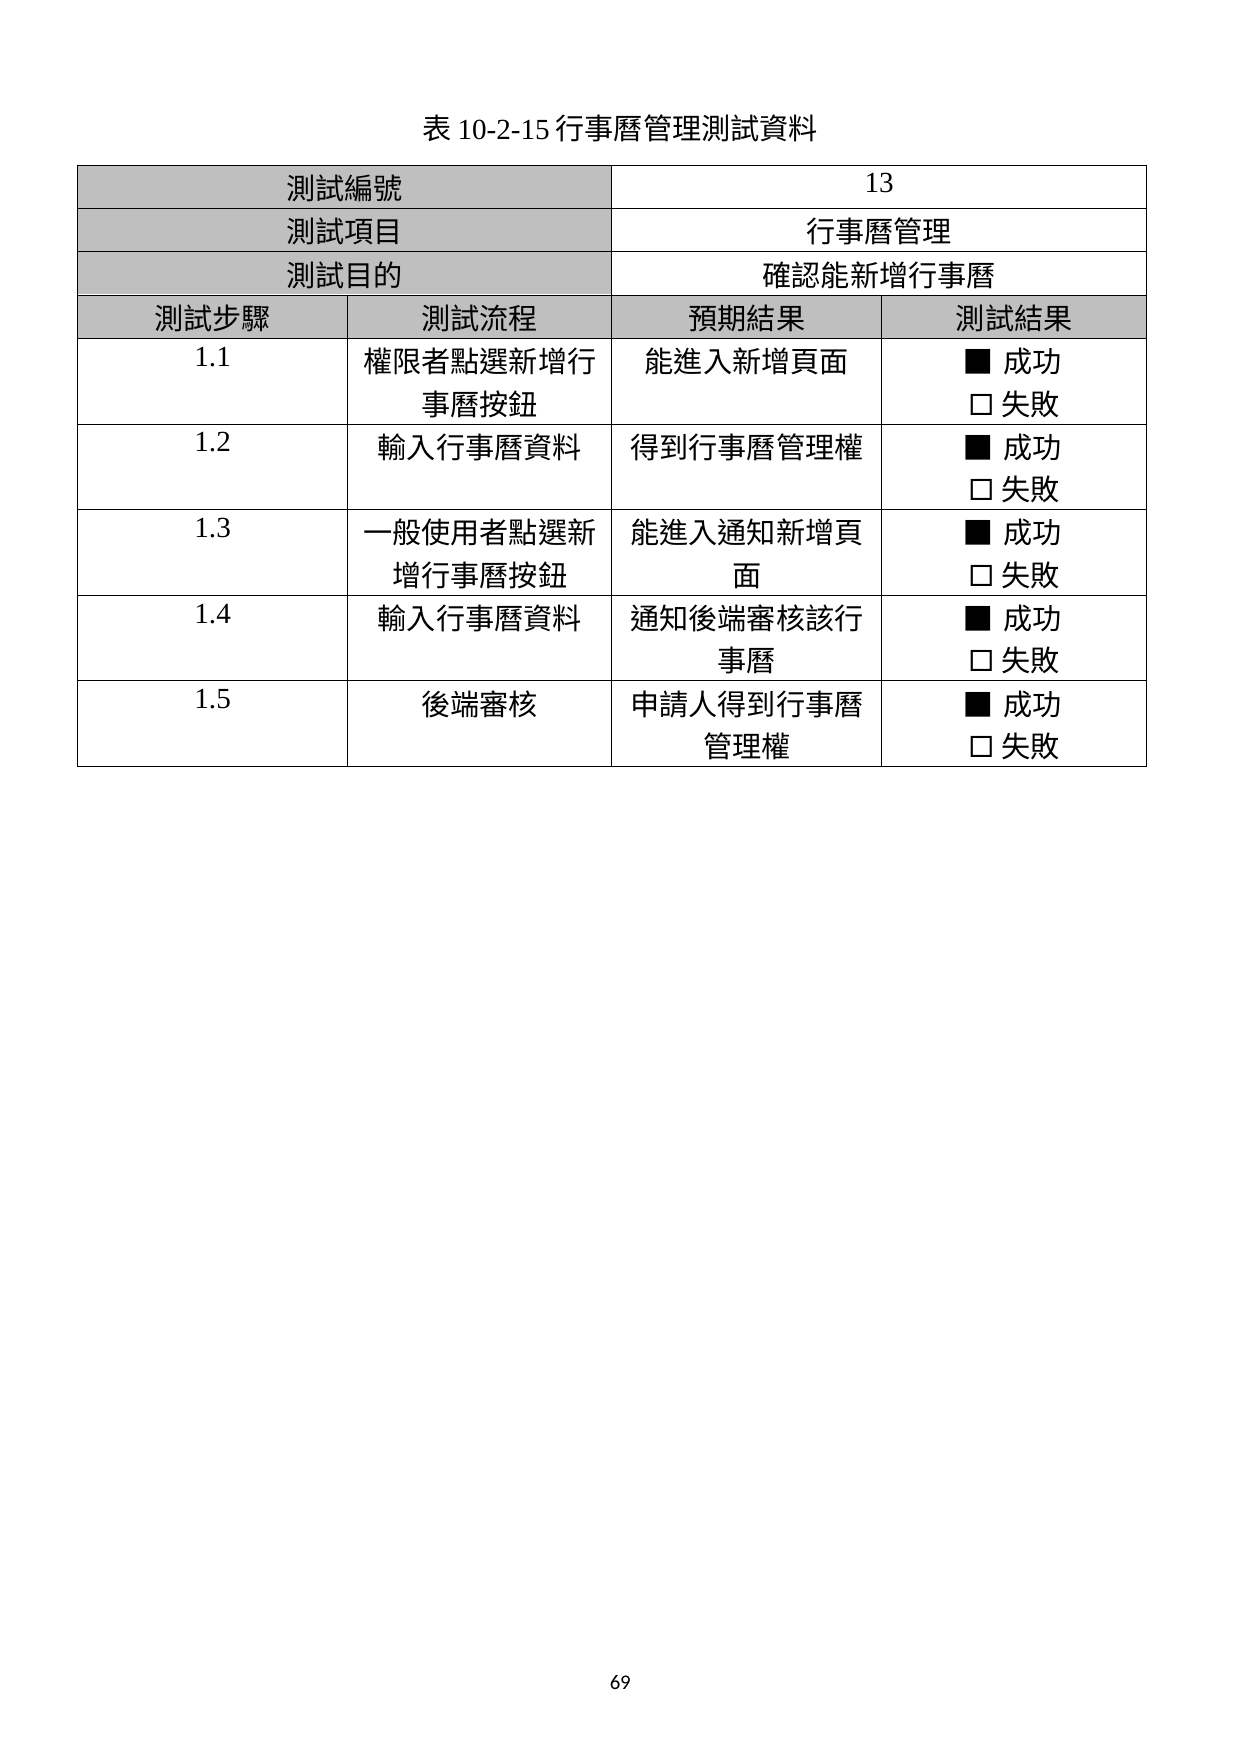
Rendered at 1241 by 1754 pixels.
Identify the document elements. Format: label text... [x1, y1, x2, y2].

table_cell 1.1 [78, 339, 347, 423]
table_cell 後端審核 [348, 681, 611, 766]
table_cell 測試流程 [348, 296, 611, 338]
table_cell 測試步驟 [78, 296, 347, 338]
table_header 測試編號 [78, 166, 611, 208]
table_cell 行事曆管理 [612, 209, 1146, 251]
table_cell 成功 失敗 [882, 681, 1146, 766]
table_cell 成功 失敗 [882, 425, 1146, 509]
table_cell 輸入行事曆資料 [348, 425, 611, 509]
table_header 13 [612, 166, 1146, 208]
table_cell 預期結果 [612, 296, 881, 338]
table_cell 1.2 [78, 425, 347, 509]
table_cell 測試項目 [78, 209, 611, 251]
table_cell 能進入通知新增頁面 [612, 510, 881, 595]
table_cell 1.3 [78, 510, 347, 595]
text 表10-2-15行事曆管理測試資料 [89, 89, 1152, 164]
table_cell 成功 失敗 [882, 339, 1146, 423]
table_cell 測試目的 [78, 252, 611, 294]
table_cell 申請人得到行事曆管理權 [612, 681, 881, 766]
table_cell 能進入新增頁面 [612, 339, 881, 423]
table_cell 得到行事曆管理權 [612, 425, 881, 509]
table_cell 確認能新增行事曆 [612, 252, 1146, 294]
table_cell 1.4 [78, 596, 347, 680]
table_cell 輸入行事曆資料 [348, 596, 611, 680]
table_cell 成功 失敗 [882, 596, 1146, 680]
table_cell 一般使用者點選新增行事曆按鈕 [348, 510, 611, 595]
table_cell 通知後端審核該行事曆 [612, 596, 881, 680]
table_cell 權限者點選新增行事曆按鈕 [348, 339, 611, 423]
table_cell 成功 失敗 [882, 510, 1146, 595]
table_cell 1.5 [78, 681, 347, 766]
table_cell 測試結果 [882, 296, 1146, 338]
